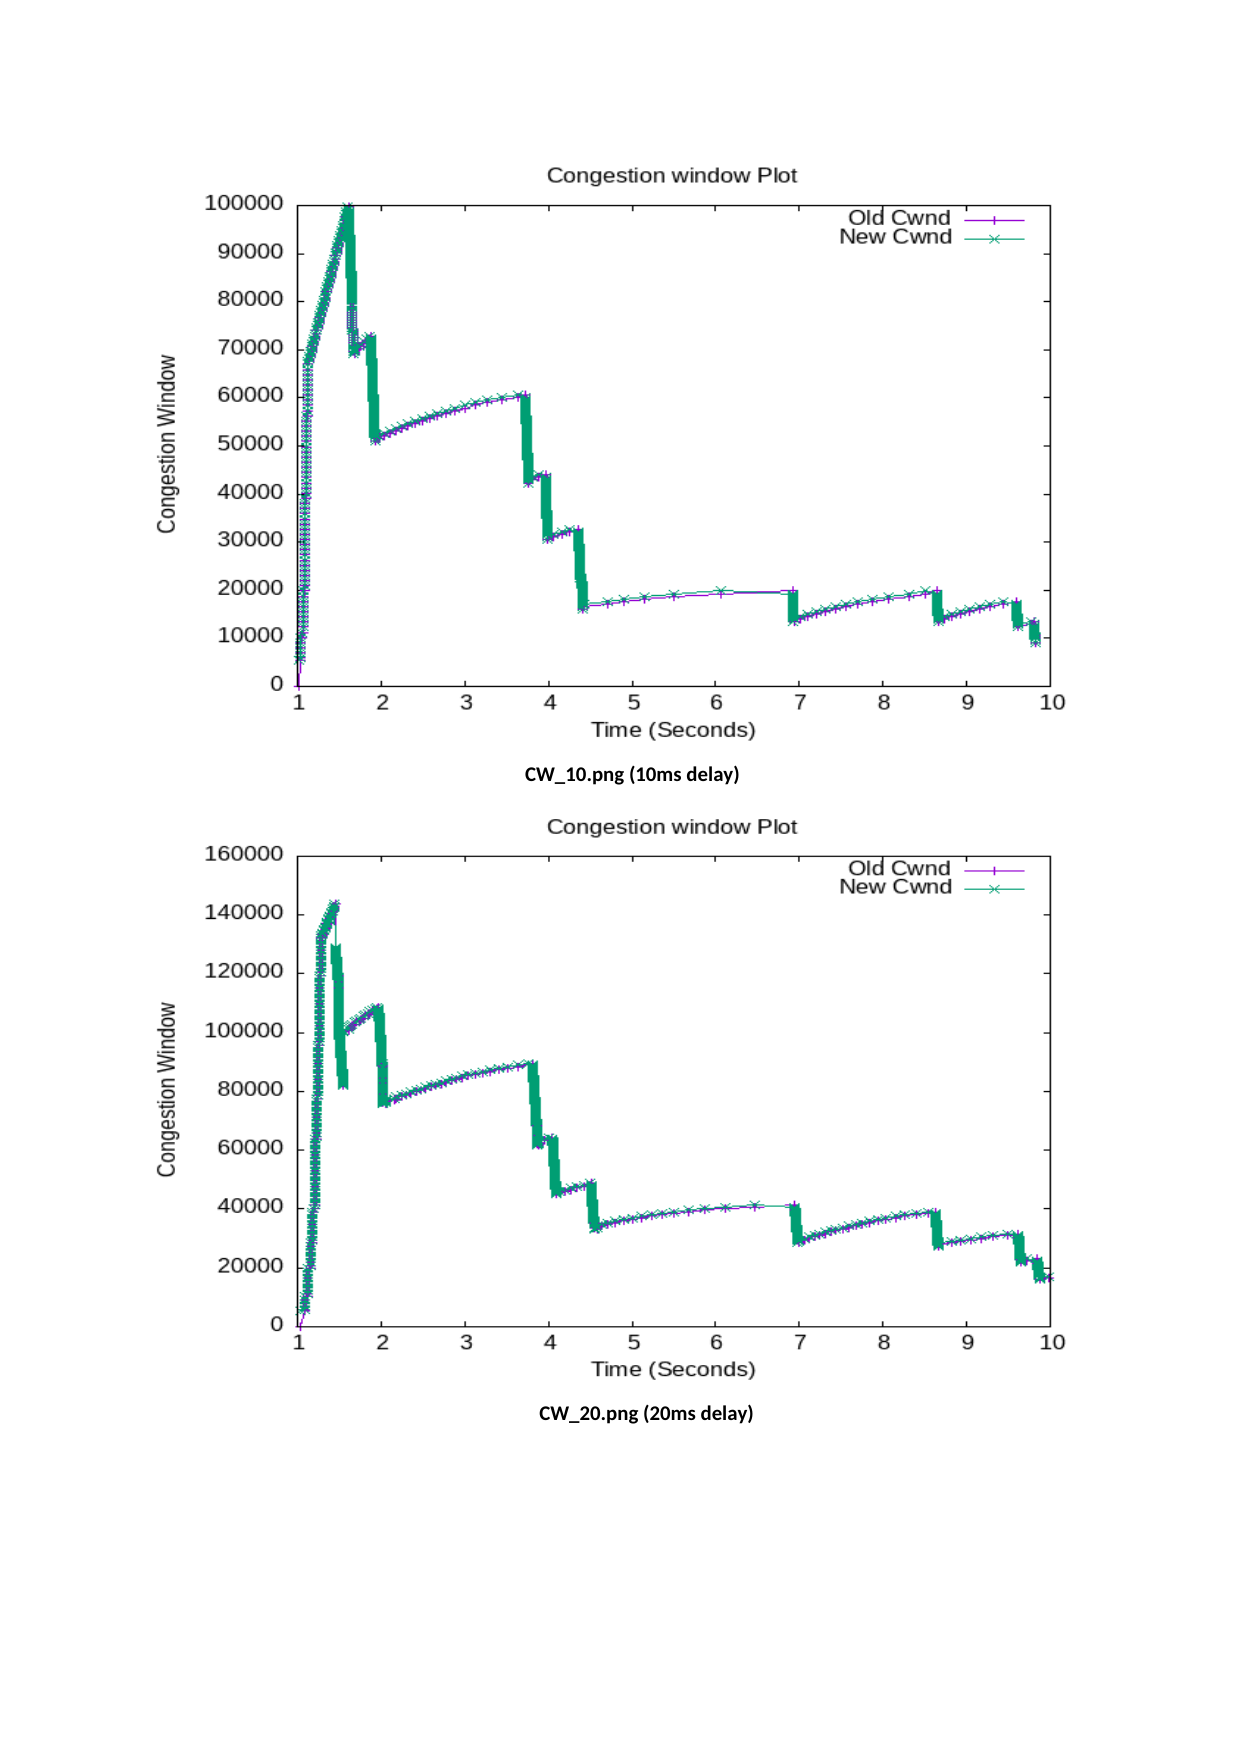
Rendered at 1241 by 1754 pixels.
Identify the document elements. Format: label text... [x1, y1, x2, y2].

text CW_10.png (10ms delay) [150, 761, 1072, 787]
picture [150, 801, 1091, 1386]
picture [150, 150, 1091, 747]
text CW_20.png (20ms delay) [150, 1401, 1072, 1426]
